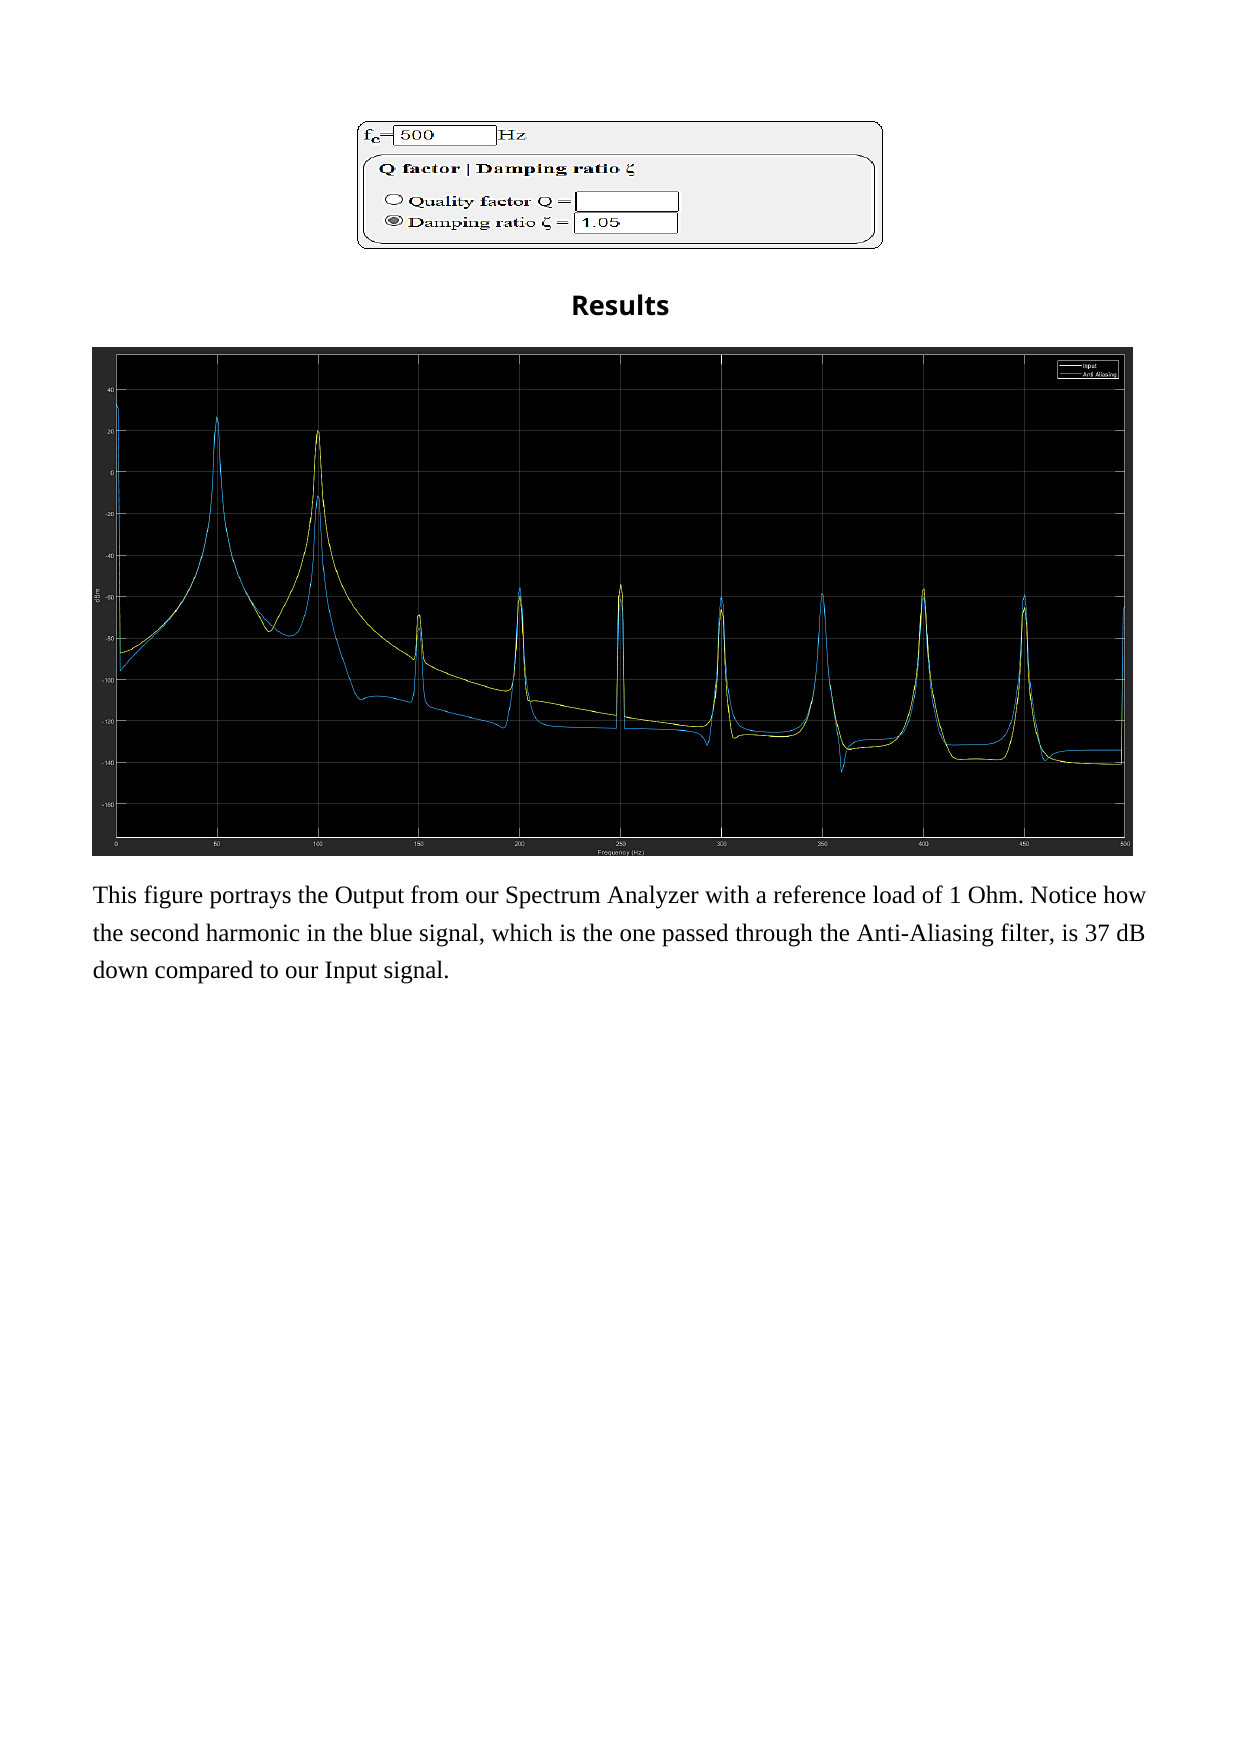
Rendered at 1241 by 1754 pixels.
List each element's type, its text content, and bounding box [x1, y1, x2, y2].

subtitle Results [93, 286, 1147, 323]
picture [92, 347, 1133, 856]
picture [358, 121, 883, 249]
text This figure portrays the Output from our Spectrum Analyzer with a reference load of 1 Ohm. Notice how the second harmonic in the blue signal, which is the one passed through the Anti-Aliasing filter, is 37 dB down compared to our Input signal. [93, 881, 1147, 984]
